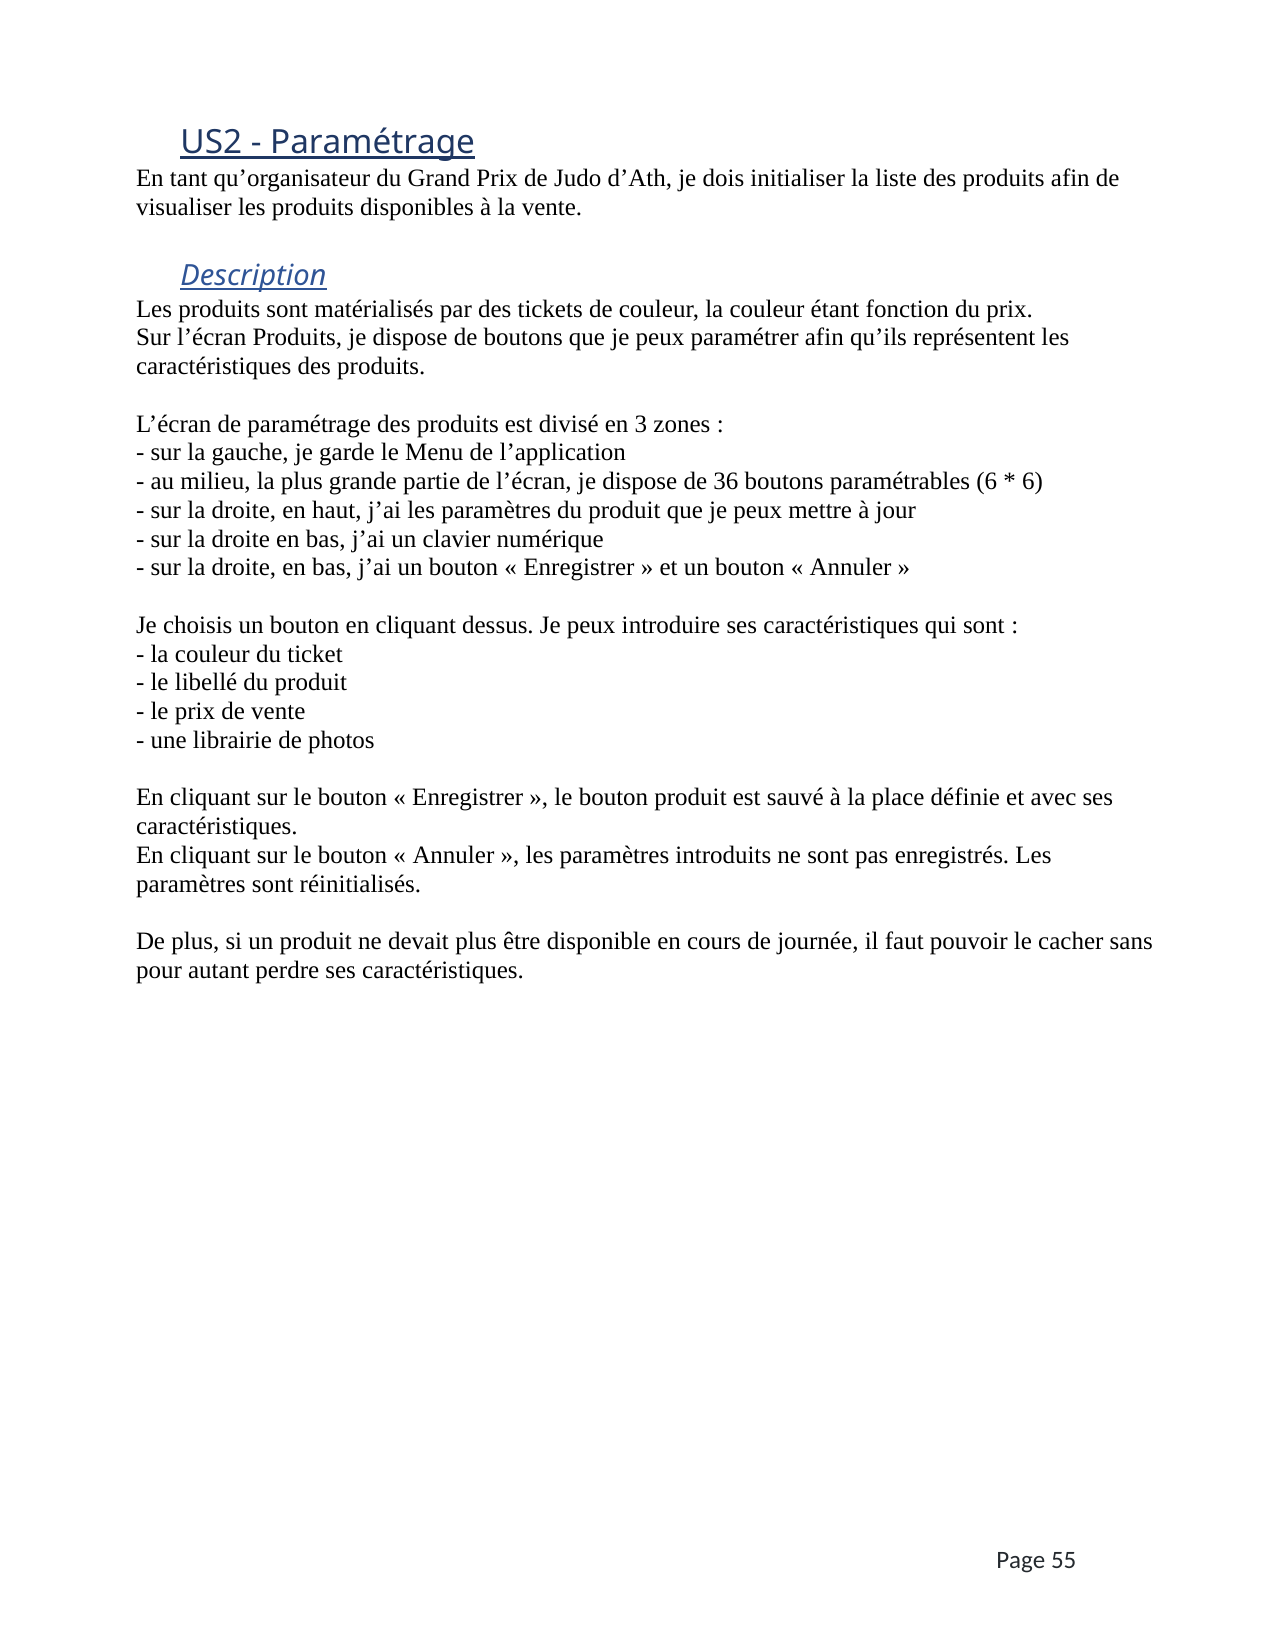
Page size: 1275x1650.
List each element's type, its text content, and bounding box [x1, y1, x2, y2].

text - la couleur du ticket [136, 639, 1157, 667]
text - le libellé du produit [136, 667, 1157, 696]
subtitle US2 - Paramétrage [180, 118, 1157, 163]
text En tant qu’organisateur du Grand Prix de Judo d’Ath, je dois initialiser la liste des produits afin de visualiser les produits disponibles à la vente. [136, 163, 1157, 221]
subtitle Description [151, 254, 1157, 294]
text - au milieu, la plus grande partie de l’écran, je dispose de 36 boutons paramétrables (6 * 6) [136, 466, 1157, 495]
text - une librairie de photos [136, 725, 1157, 754]
text Je choisis un bouton en cliquant dessus. Je peux introduire ses caractéristiques qui sont : [136, 610, 1157, 639]
text Les produits sont matérialisés par des tickets de couleur, la couleur étant fonction du prix. [136, 294, 1157, 322]
text L’écran de paramétrage des produits est divisé en 3 zones : [136, 409, 1157, 437]
text - sur la droite, en bas, j’ai un bouton « Enregistrer » et un bouton « Annuler » [136, 552, 1157, 581]
text En cliquant sur le bouton « Annuler », les paramètres introduits ne sont pas enregistrés. Les paramètres sont réinitialisés. [136, 840, 1157, 897]
text Sur l’écran Produits, je dispose de boutons que je peux paramétrer afin qu’ils représentent les caractéristiques des produits. [136, 322, 1157, 380]
text - sur la droite en bas, j’ai un clavier numérique [136, 524, 1157, 552]
text - sur la gauche, je garde le Menu de l’application [136, 437, 1157, 466]
text De plus, si un produit ne devait plus être disponible en cours de journée, il faut pouvoir le cacher sans pour autant perdre ses caractéristiques. [136, 926, 1157, 984]
text En cliquant sur le bouton « Enregistrer », le bouton produit est sauvé à la place définie et avec ses caractéristiques. [136, 782, 1157, 840]
text - sur la droite, en haut, j’ai les paramètres du produit que je peux mettre à jour [136, 495, 1157, 524]
text - le prix de vente [136, 696, 1157, 725]
